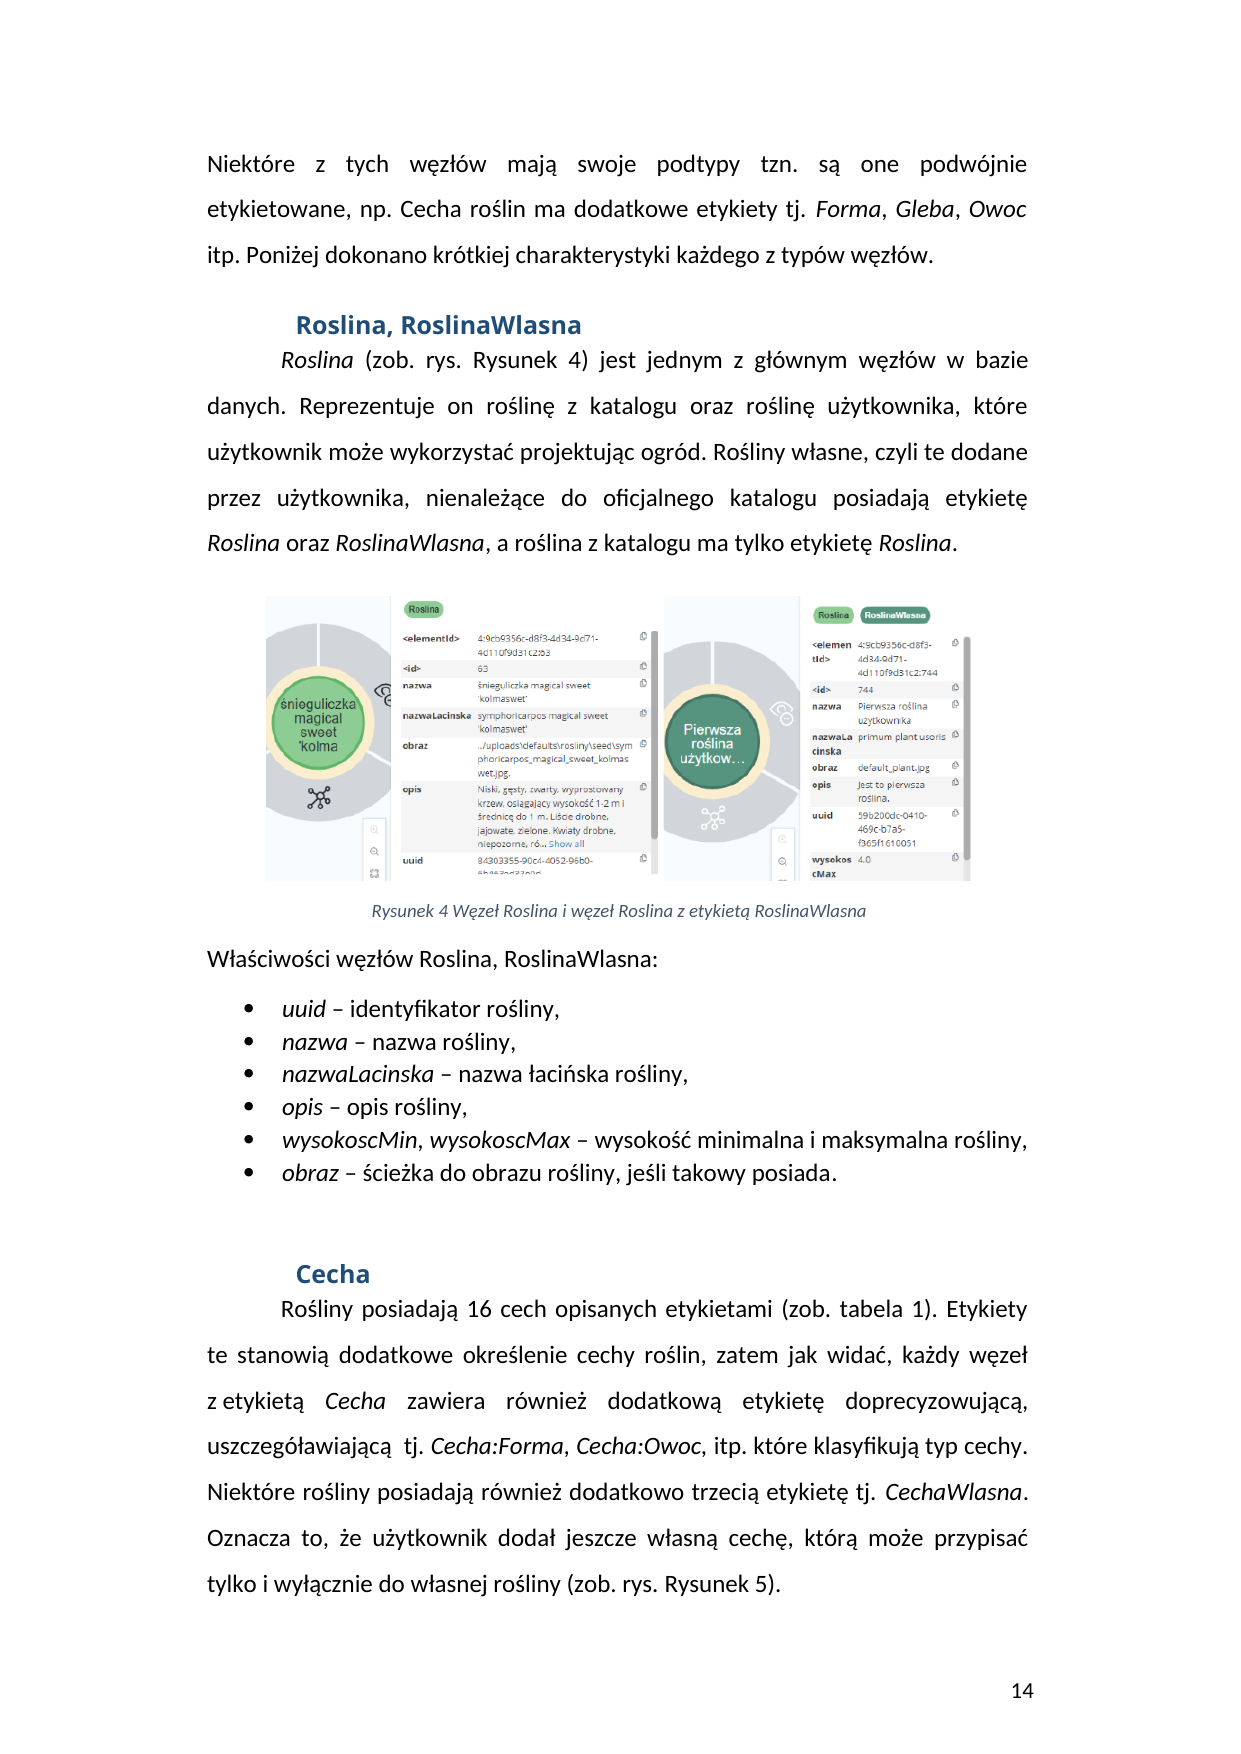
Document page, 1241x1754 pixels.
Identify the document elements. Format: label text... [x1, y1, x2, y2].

list nazwa – nazwa rośliny, [244, 1026, 1033, 1056]
list opis – opis rośliny, [244, 1092, 1033, 1122]
subtitle Cecha [295, 1257, 1033, 1291]
list obraz – ścieżka do obrazu rośliny, jeśli takowy posiada. [244, 1157, 1033, 1188]
text Roslina (zob. rys. 4) jest jednym z głównym węzłów w bazie danych. Reprezentuje on roślinę z katalogu oraz roślinę użytkownika, które użytkownik może wykorzystać projektując ogród. Rośliny własne, czyli te dodane przez użytkownika, nienależące do oficjalnego katalogu posiadają etykietę Roslina oraz RoslinaWlasna, a roślina z katalogu ma tylko etykietę Roslina. [207, 344, 1029, 558]
list uuid – identyfikator rośliny, [244, 993, 1033, 1023]
text Właściwości węzłów Roslina, RoslinaWlasna: [207, 943, 1033, 974]
text Rośliny posiadają 16 cech opisanych etykietami (zob. tabela 1). Etykiety te stanowią dodatkowe określenie cechy roślin, zatem jak widać, każdy węzeł z etykietą Cecha zawiera również dodatkową etykietę doprecyzowującą, uszczegóławiającą tj. Cecha:Forma, Cecha:Owoc, itp. które klasyfikują typ cechy. Niektóre rośliny posiadają również dodatkowo trzecią etykietę tj. CechaWlasna. Oznacza to, że użytkownik dodał jeszcze własną cechę, którą może przypisać tylko i wyłącznie do własnej rośliny (zob. rys. 5). [207, 1293, 1029, 1598]
list nazwaLacinska – nazwa łacińska rośliny, [244, 1059, 1033, 1089]
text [207, 148, 1029, 270]
subtitle Roslina, RoslinaWlasna [295, 308, 1033, 342]
list wysokoscMin, wysokoscMax – wysokość minimalna i maksymalna rośliny, [244, 1124, 1033, 1155]
picture [266, 596, 975, 881]
